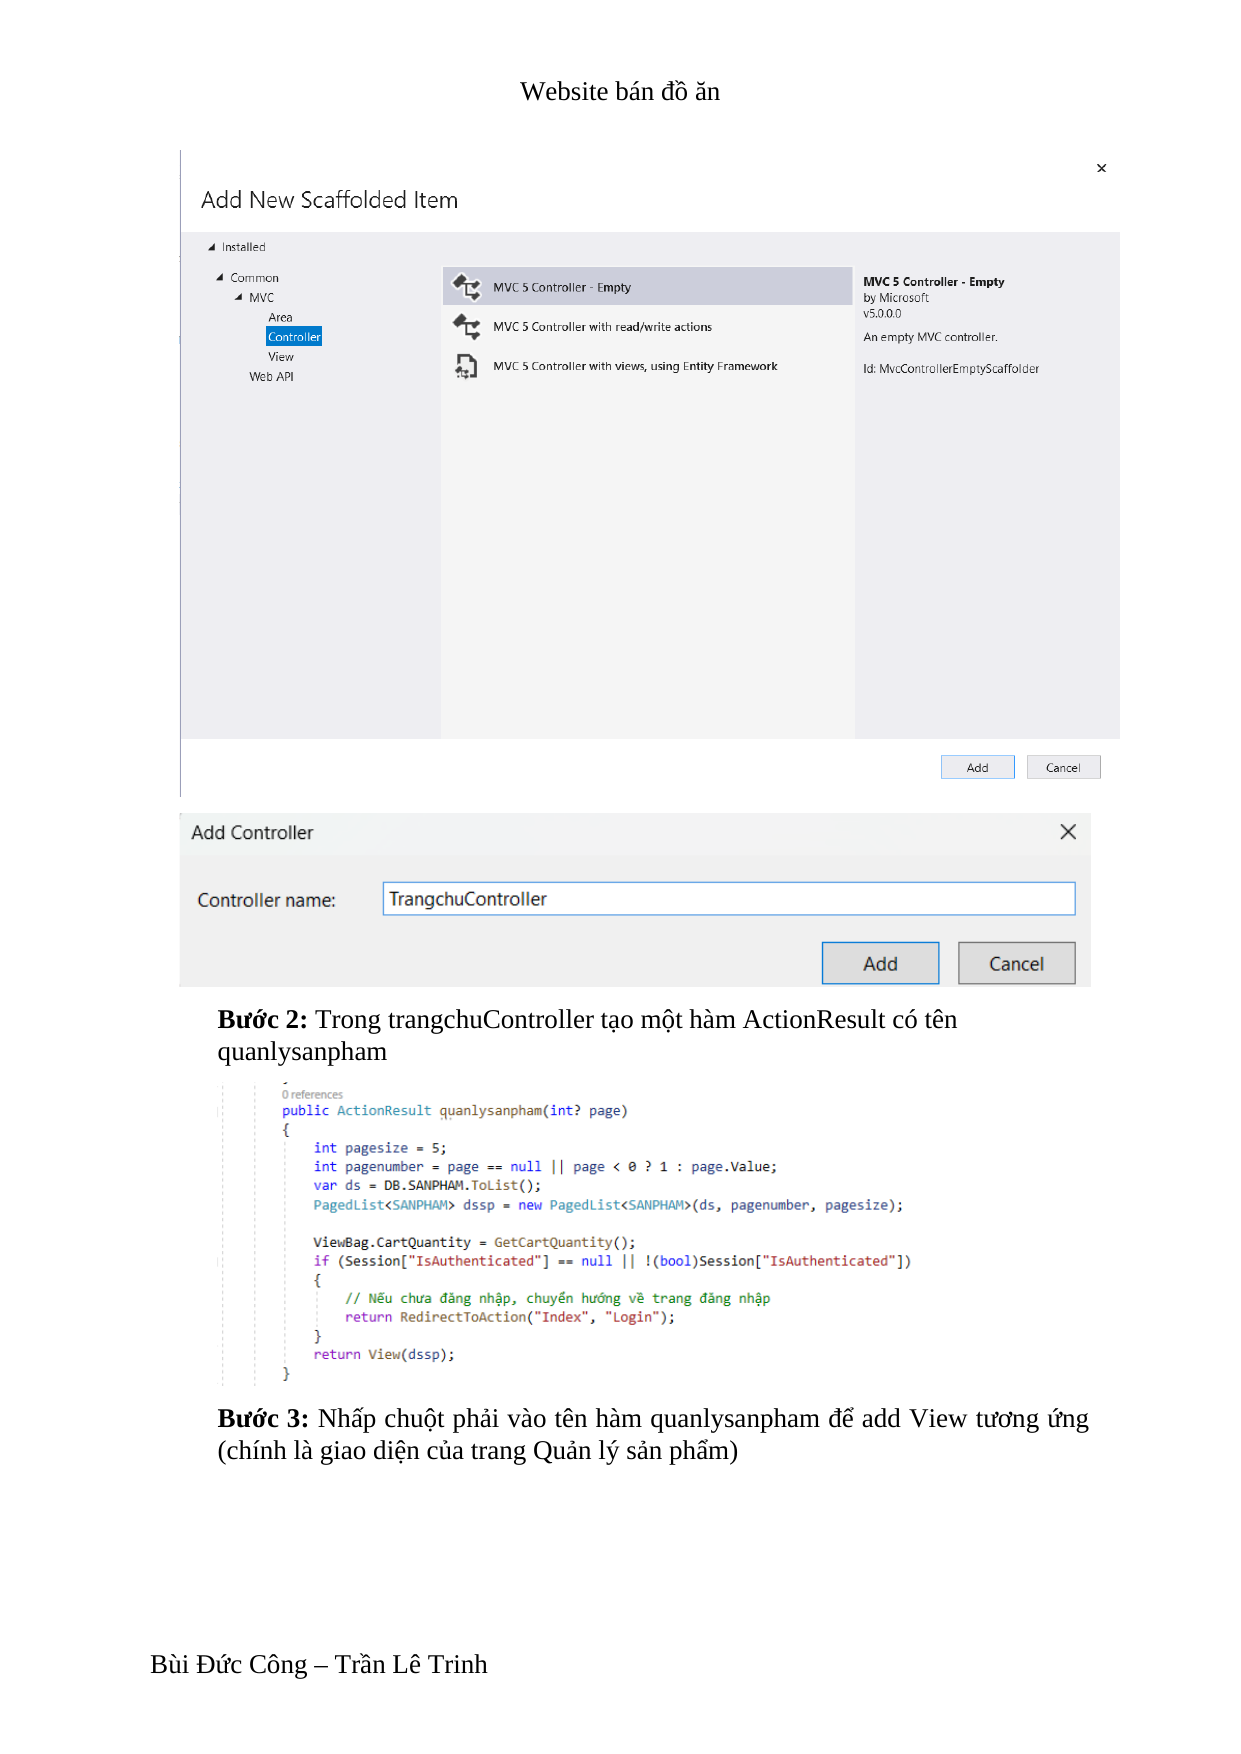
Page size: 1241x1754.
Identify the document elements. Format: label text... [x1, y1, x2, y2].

picture [217, 1082, 1158, 1386]
picture [179, 150, 1120, 797]
text Bước 3: Nhấp chuột phải vào tên hàm quanlysanpham để add View tương ứng (chính là giao diện của trang Quản lý sản phẩm) [217, 1403, 1090, 1465]
text Bước 2: Trong trangchuController tạo một hàm ActionResult có tên quanlysanpham [217, 1003, 1090, 1066]
picture [179, 813, 1091, 987]
